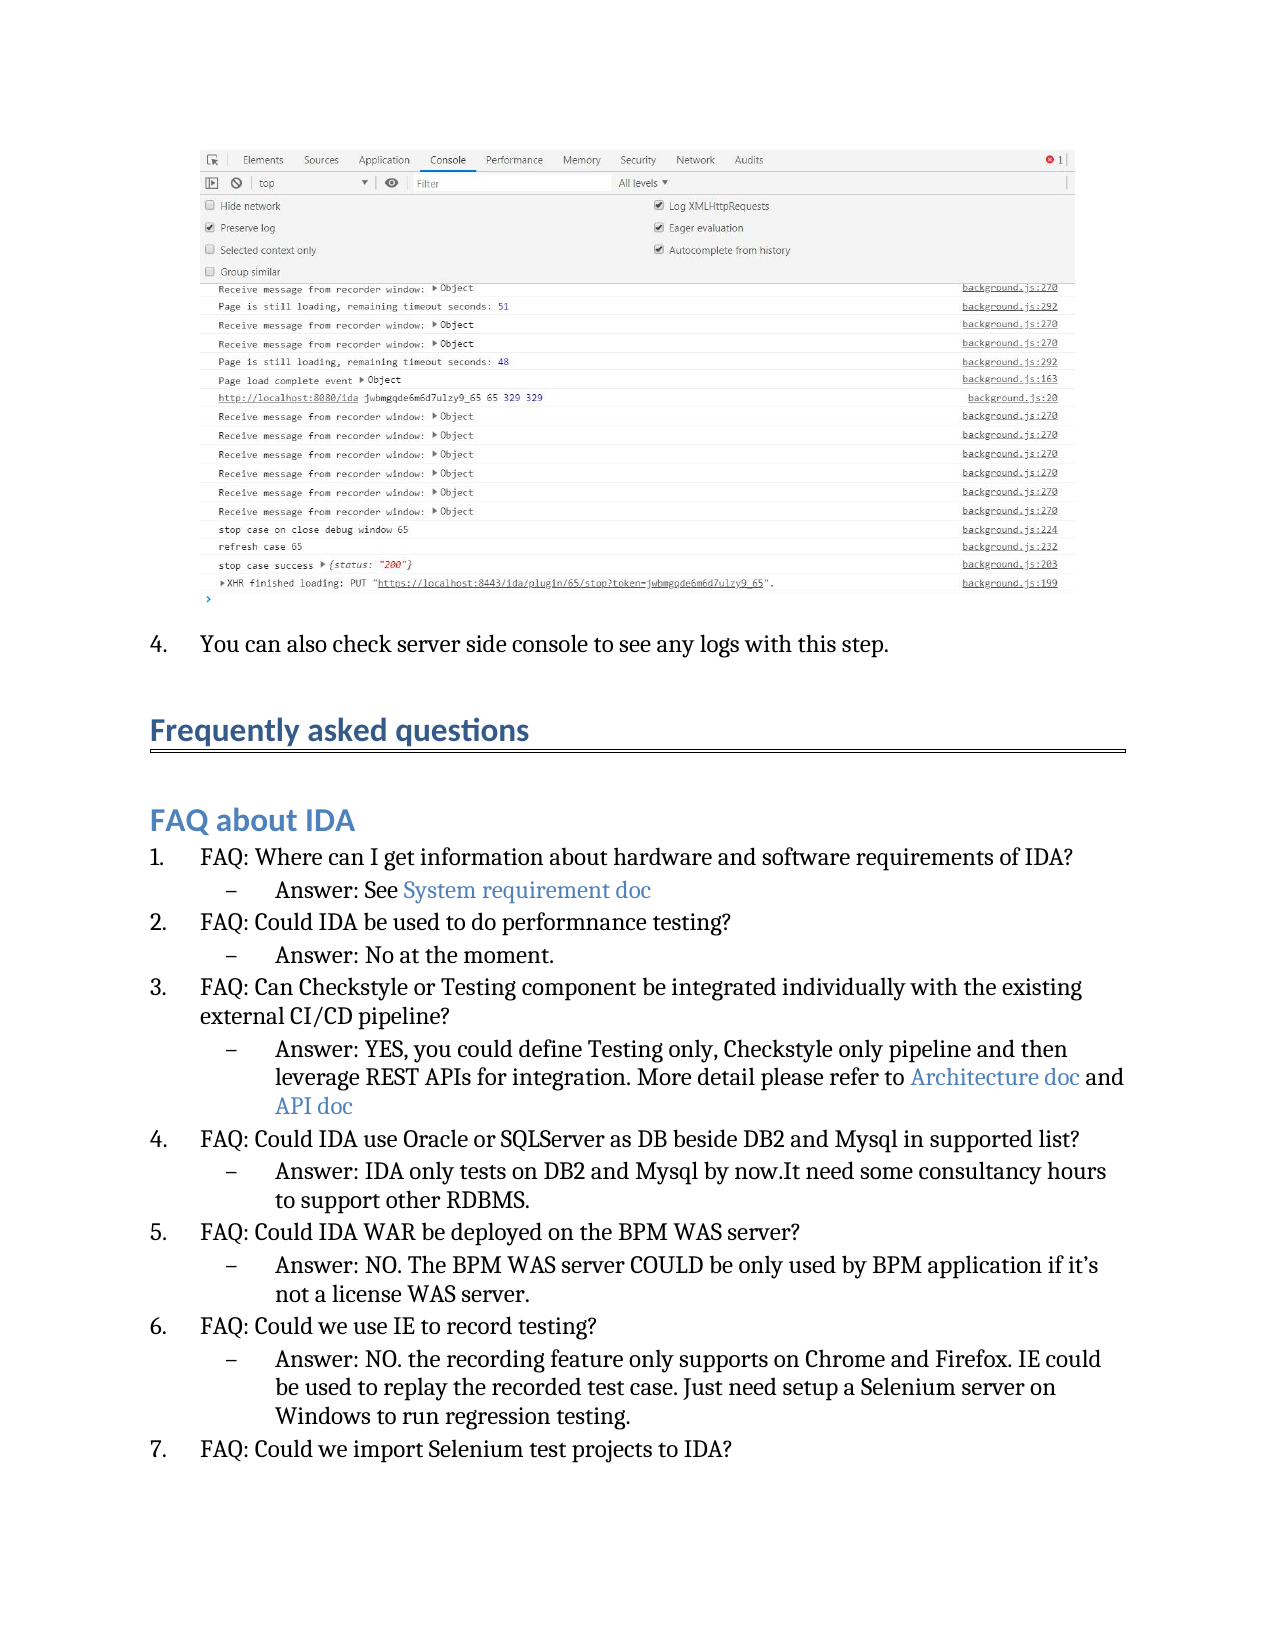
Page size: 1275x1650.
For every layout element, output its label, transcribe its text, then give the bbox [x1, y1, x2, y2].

list Answer: See System requirement doc [225, 876, 1125, 904]
list Answer: IDA only tests on DB2 and Mysql by now.It need some consultancy hours to support other RDBMS. [225, 1157, 1125, 1214]
list FAQ: Could we import Selenium test projects to IDA? [150, 1434, 1125, 1463]
list Answer: No at the moment. [225, 941, 1125, 969]
subtitle Frequently asked questions [150, 708, 1125, 749]
list Answer: YES, you could define Testing only, Checkstyle only pipeline and then leverage REST APIs for integration. More detail please refer to Architecture doc and API doc [225, 1034, 1125, 1121]
list FAQ: Could IDA use Oracle or SQLServer as DB beside DB2 and Mysql in supported list? [150, 1124, 1125, 1153]
subtitle FAQ about IDA [150, 799, 1125, 839]
list Answer: NO. the recording feature only supports on Chrome and Firefox. IE could be used to replay the recorded test case. Just need setup a Selenium server on Windows to run regression testing. [225, 1344, 1125, 1431]
list You can also check server side console to see any logs with this step. [150, 630, 1125, 658]
list FAQ: Could we use IE to record testing? [150, 1312, 1125, 1341]
picture [200, 150, 1075, 603]
list FAQ: Where can I get information about hardware and software requirements of IDA? [150, 843, 1125, 872]
list Answer: NO. The BPM WAS server COULD be only used by BPM application if it’s not a license WAS server. [225, 1251, 1125, 1308]
list FAQ: Could IDA be used to do performnance testing? [150, 908, 1125, 937]
list FAQ: Can Checkstyle or Testing component be integrated individually with the existing external CI/CD pipeline? [150, 973, 1125, 1031]
list FAQ: Could IDA WAR be deployed on the BPM WAS server? [150, 1218, 1125, 1247]
